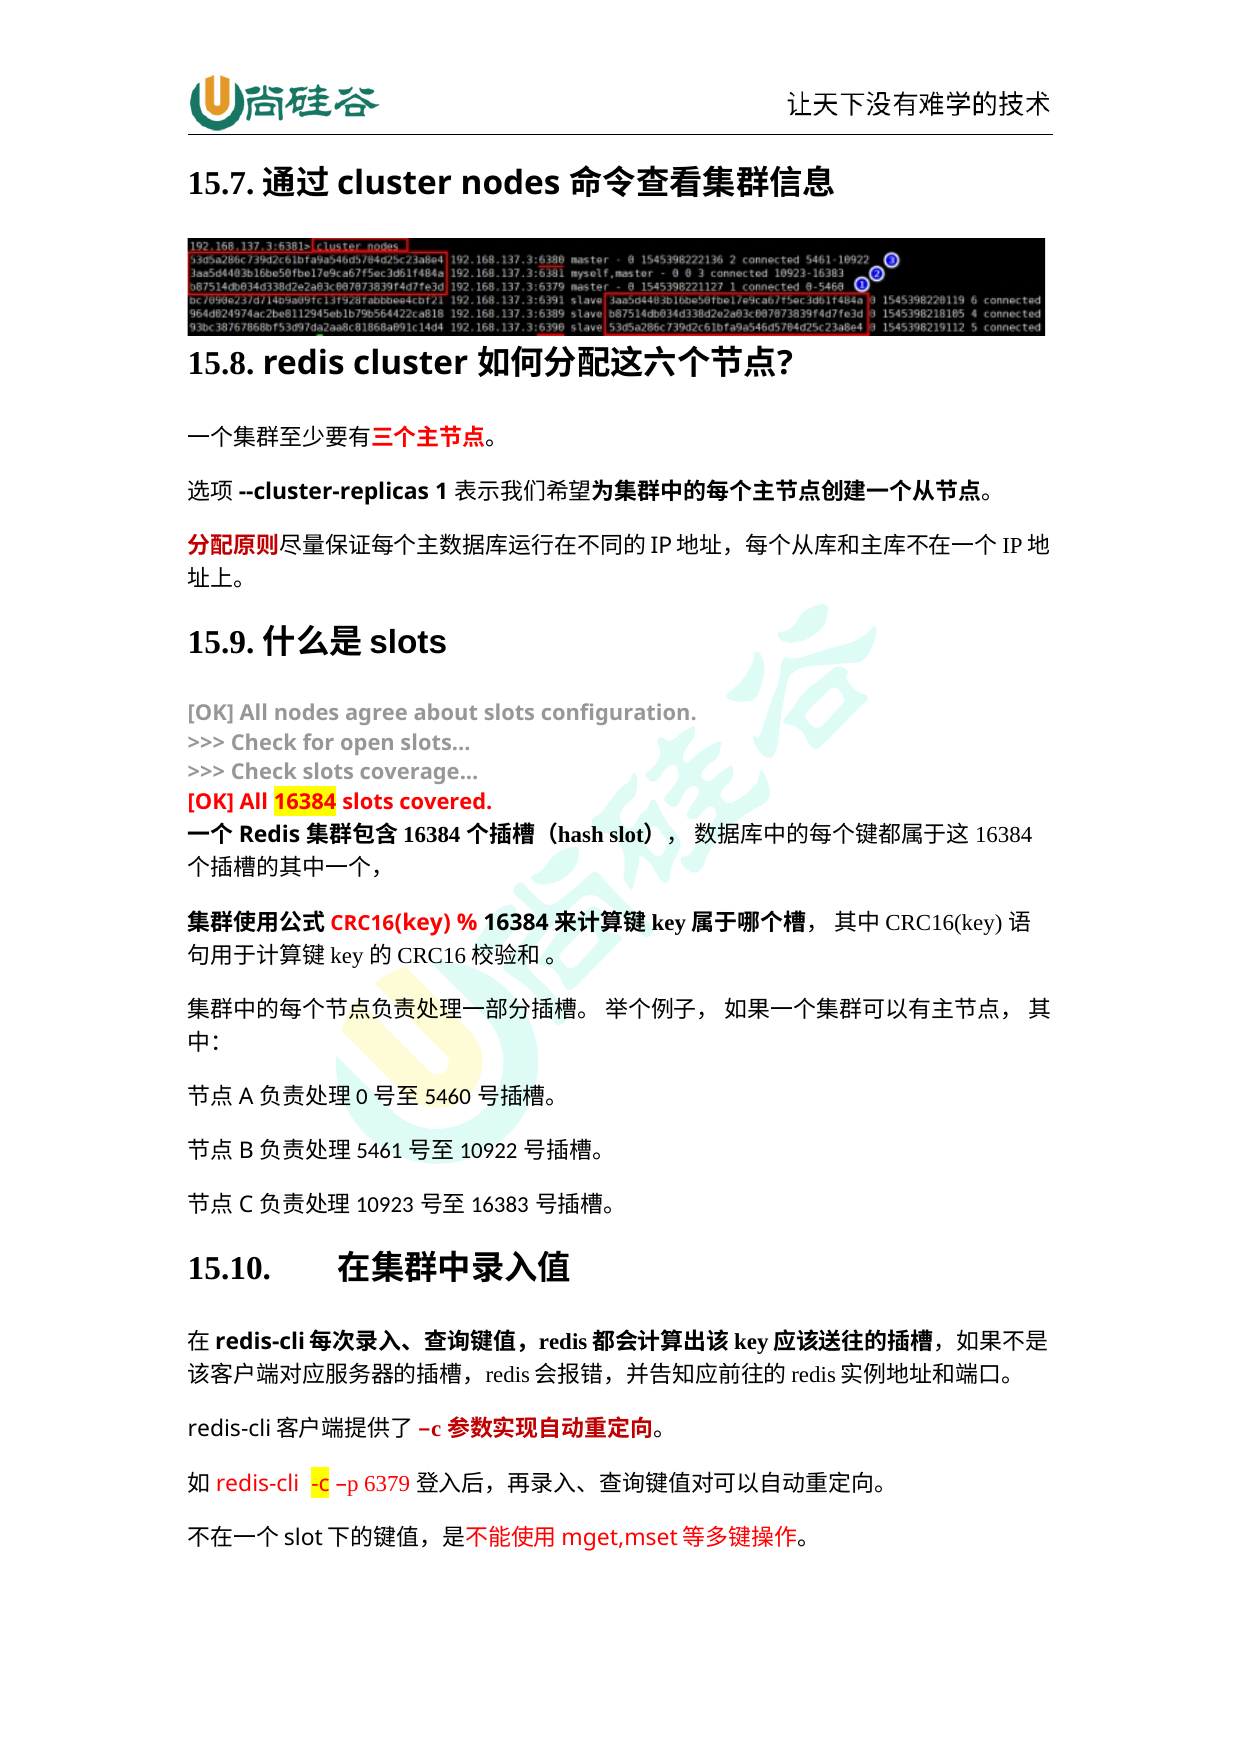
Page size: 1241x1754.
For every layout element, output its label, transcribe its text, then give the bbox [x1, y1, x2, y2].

text >>> Check for open slots... [187, 727, 1053, 756]
text 选项 --cluster-replicas 1 表示我们希望为集群中的每个主节点创建一个从节点。 [187, 473, 1053, 506]
text >>> Check slots coverage... [187, 756, 1053, 786]
picture [187, 238, 1046, 336]
text 一个集群至少要有三个主节点。 [187, 419, 1053, 452]
text 集群中的每个节点负责处理一部分插槽。 举个例子， 如果一个集群可以有主节点， 其中： [187, 991, 1053, 1057]
list 通过 cluster nodes 命令查看集群信息 [187, 156, 1053, 204]
list 在集群中录入值 [187, 1241, 1053, 1289]
text 如 redis-cli -c –p 6379 登入后，再录入、查询键值对可以自动重定向。 [187, 1464, 1053, 1498]
text 节点 B 负责处理 5461 号至 10922 号插槽。 [187, 1132, 1053, 1166]
text [OK] All 16384 slots covered. [187, 786, 274, 816]
text 分配原则尽量保证每个主数据库运行在不同的IP地址，每个从库和主库不在一个IP地址上。 [187, 527, 1053, 593]
list 什么是slots [187, 614, 1053, 663]
text 一个 Redis 集群包含 16384 个插槽（hash slot）， 数据库中的每个键都属于这 16384 个插槽的其中一个， [187, 816, 1053, 882]
text 在redis-cli每次录入、查询键值，redis都会计算出该key应该送往的插槽，如果不是该客户端对应服务器的插槽，redis会报错，并告知应前往的redis实例地址和端口。 [187, 1323, 1053, 1389]
text 不在一个slot下的键值，是不能使用mget,mset等多键操作。 [187, 1519, 1053, 1552]
text 节点 C 负责处理 10923 号至 16383 号插槽。 [187, 1186, 1053, 1220]
text [OK] All 16384 slots covered. [336, 786, 1053, 816]
text [OK] All nodes agree about slots configuration. [187, 697, 1053, 727]
text redis-cli客户端提供了 –c 参数实现自动重定向。 [187, 1410, 1053, 1444]
text 集群使用公式 CRC16(key) % 16384 来计算键 key 属于哪个槽， 其中 CRC16(key) 语句用于计算键 key 的 CRC16 校验和 。 [187, 903, 1053, 970]
text 节点 A 负责处理 0 号至 5460 号插槽。 [187, 1078, 1053, 1111]
picture [187, 73, 1053, 132]
list redis cluster 如何分配这六个节点? [187, 336, 1053, 384]
